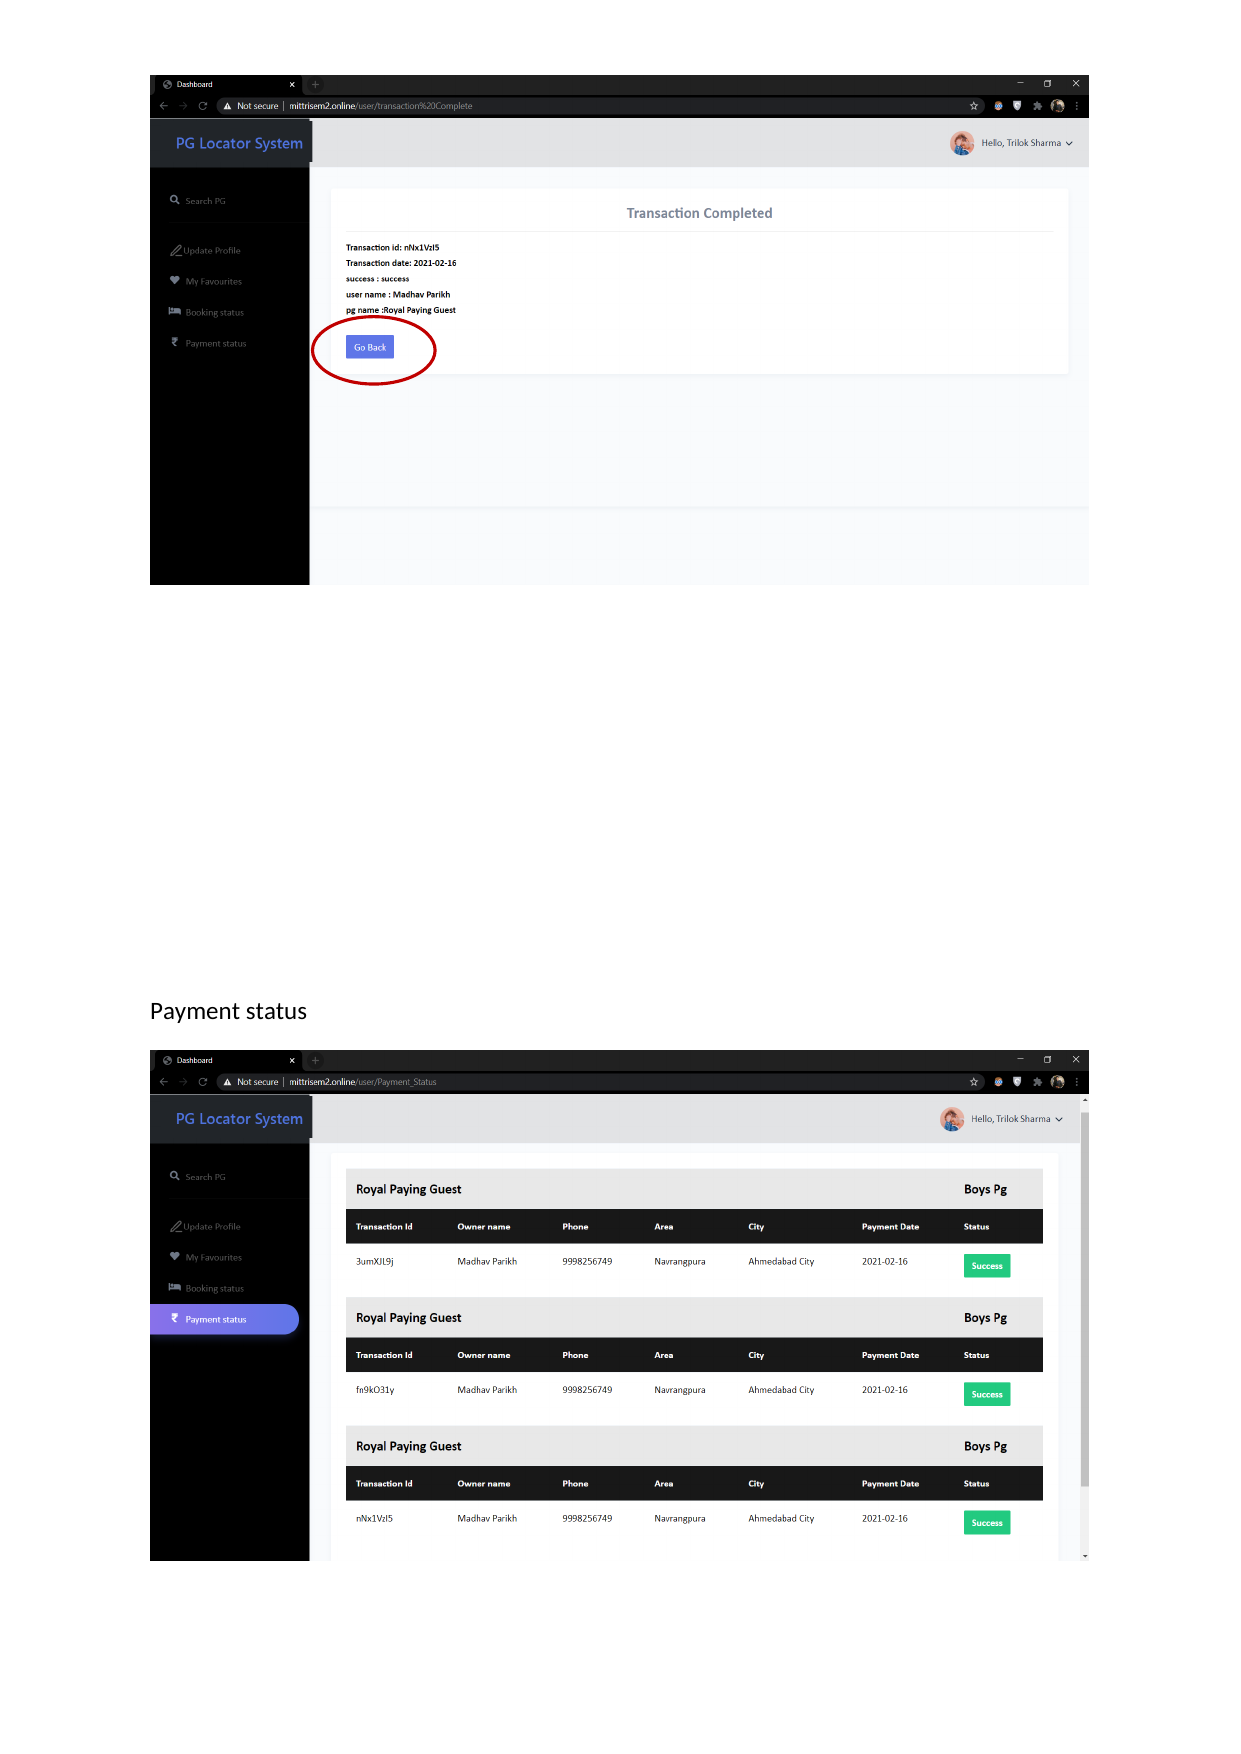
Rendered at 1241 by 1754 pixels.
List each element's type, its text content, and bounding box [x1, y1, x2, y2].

picture [150, 1050, 1089, 1561]
text Payment status [150, 995, 1090, 1025]
picture [150, 75, 1089, 585]
